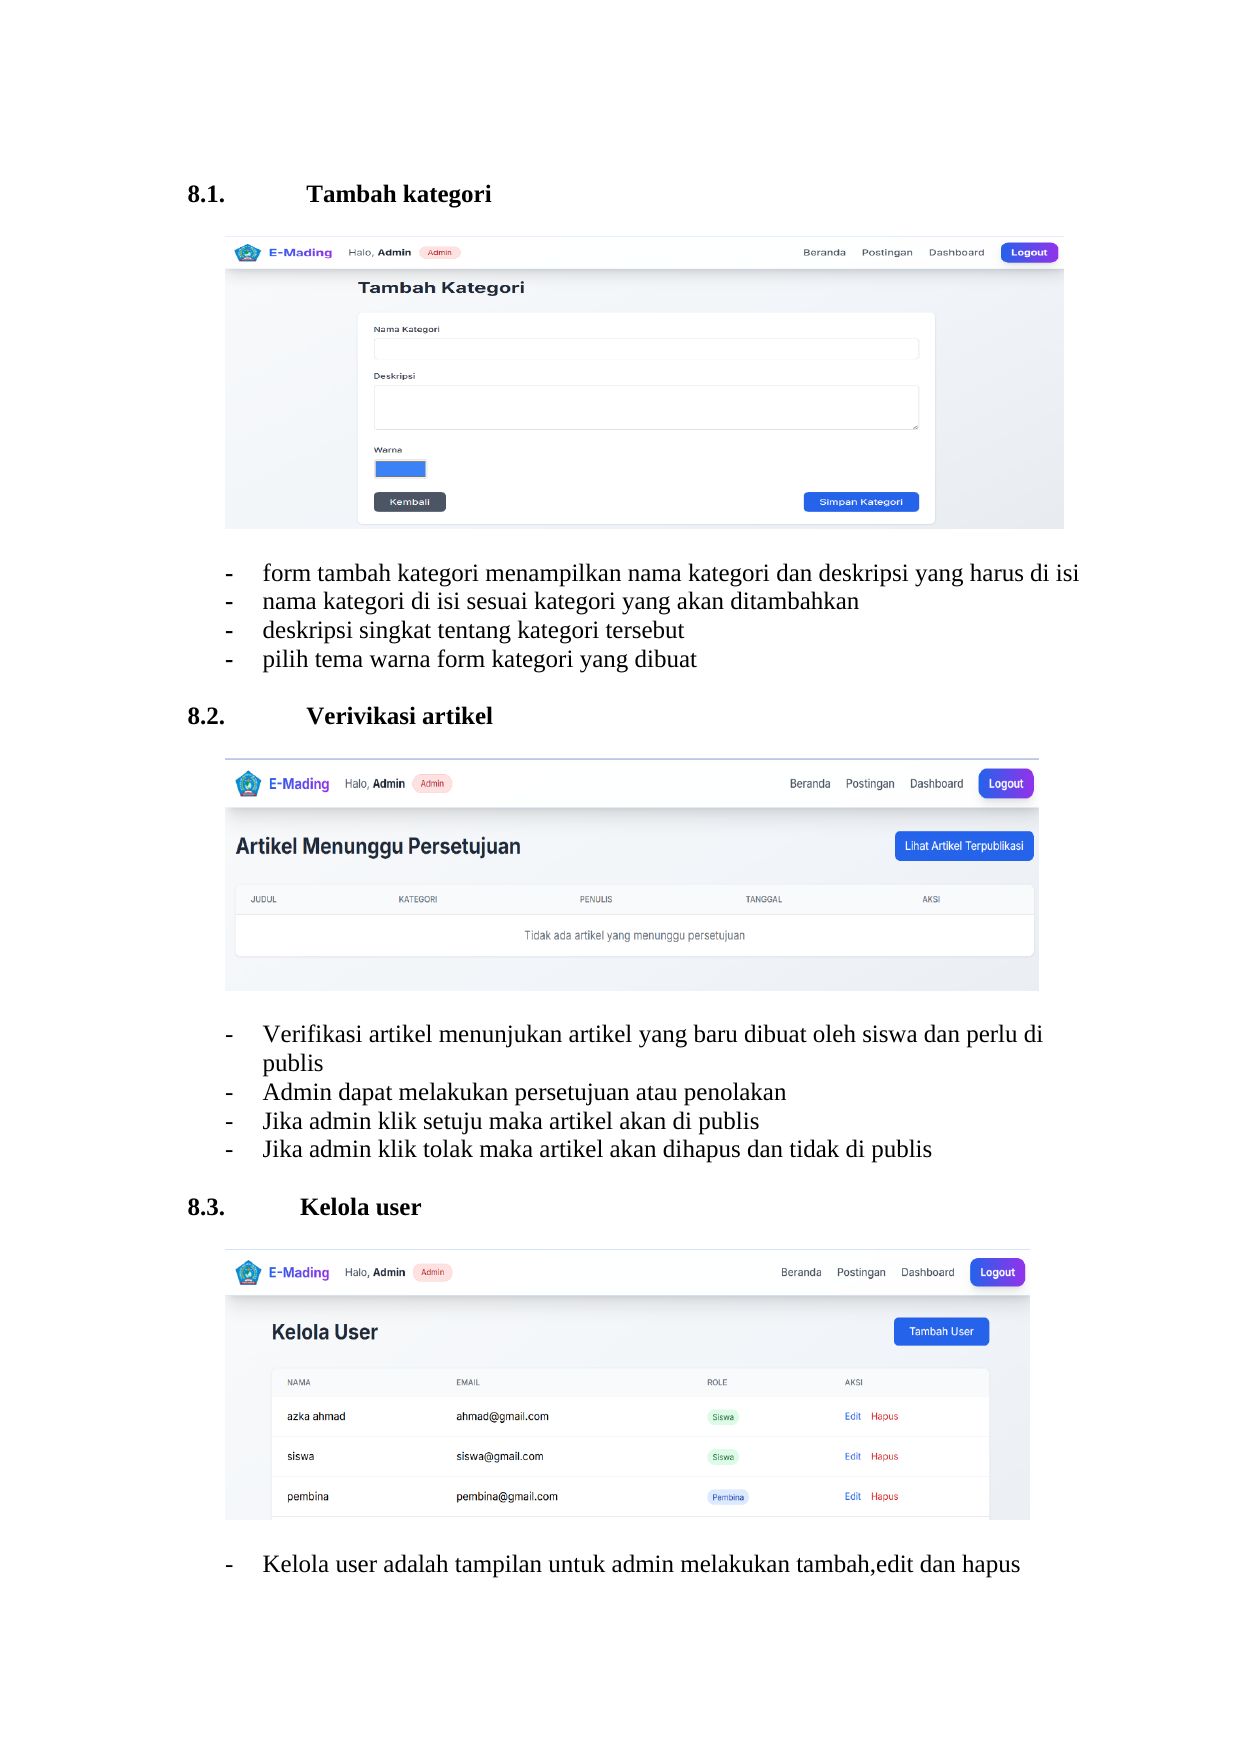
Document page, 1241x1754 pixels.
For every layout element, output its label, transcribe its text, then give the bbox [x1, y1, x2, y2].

list Kelola user [187, 1192, 1090, 1221]
list form tambah kategori menampilkan nama kategori dan deskripsi yang harus di isi [225, 558, 1090, 586]
list Admin dapat melakukan persetujuan atau penolakan [225, 1077, 1090, 1106]
list Jika admin klik setuju maka artikel akan di publis [225, 1106, 1090, 1134]
list Verivikasi artikel [187, 701, 1090, 730]
list pilih tema warna form kategori yang dibuat [225, 644, 1090, 673]
picture [225, 1249, 1030, 1520]
list nama kategori di isi sesuai kategori yang akan ditambahkan [225, 586, 1090, 615]
list Verifikasi artikel menunjukan artikel yang baru dibuat oleh siswa dan perlu di publis [225, 1019, 1090, 1077]
picture [225, 758, 1039, 991]
list Kelola user adalah tampilan untuk admin melakukan tambah,edit dan hapus [225, 1549, 1090, 1577]
list Jika admin klik tolak maka artikel akan dihapus dan tidak di publis [225, 1134, 1090, 1163]
list Tambah kategori [187, 179, 1090, 207]
list deskripsi singkat tentang kategori tersebut [225, 615, 1090, 644]
picture [225, 236, 1064, 529]
